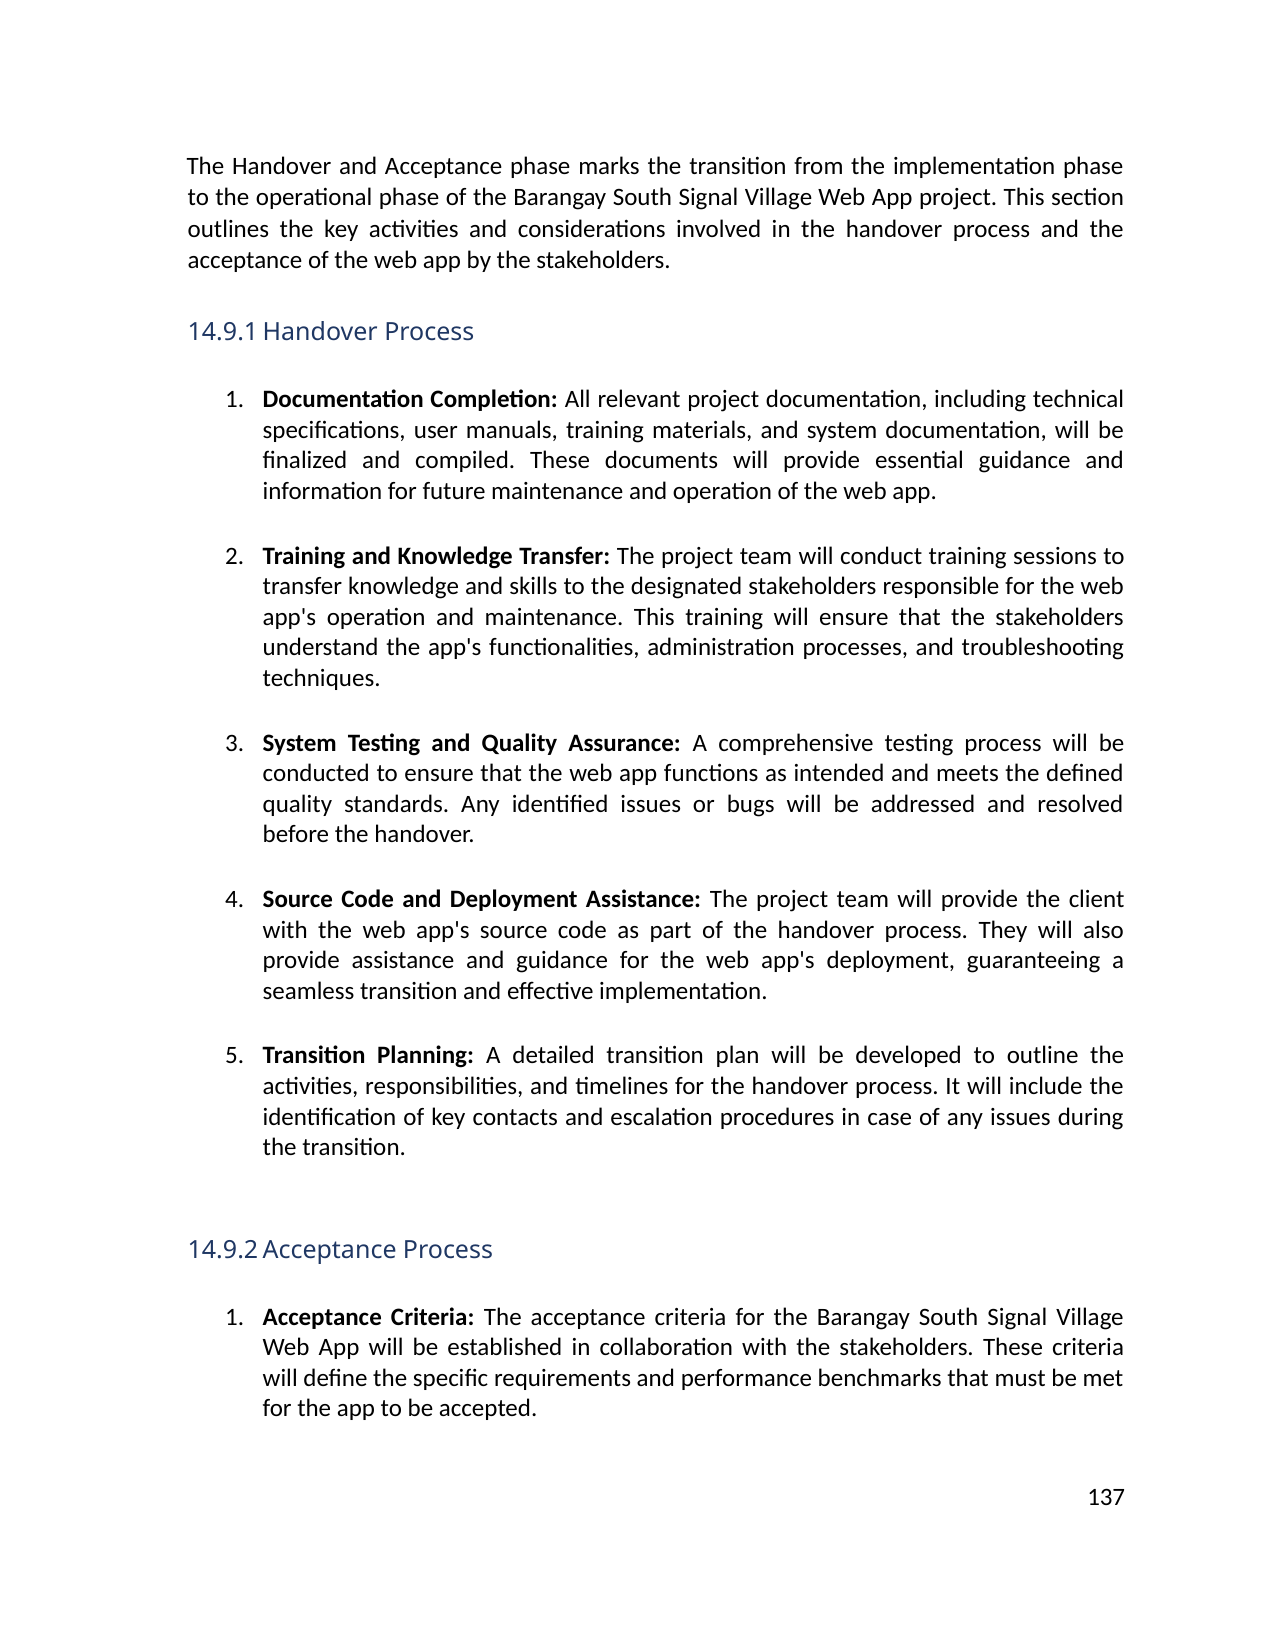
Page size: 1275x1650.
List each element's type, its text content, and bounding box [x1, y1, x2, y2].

list System Testing and Quality Assurance: A comprehensive testing process will be conducted to ensure that the web app functions as intended and meets the defined quality standards. Any identified issues or bugs will be addressed and resolved before the handover. [225, 727, 1125, 849]
text The Handover and Acceptance phase marks the transition from the implementation phase to the operational phase of the Barangay South Signal Village Web App project. This section outlines the key activities and considerations involved in the handover process and the acceptance of the web app by the stakeholders. [186, 150, 1125, 274]
list Source Code and Deployment Assistance: The project team will provide the client with the web app's source code as part of the handover process. They will also provide assistance and guidance for the web app's deployment, guaranteeing a seamless transition and effective implementation. [225, 883, 1125, 1005]
subtitle Acceptance Process [187, 1232, 1125, 1266]
subtitle Handover Process [187, 314, 1125, 348]
list Transition Planning: A detailed transition plan will be developed to outline the activities, responsibilities, and timelines for the handover process. It will include the identification of key contacts and escalation procedures in case of any issues during the transition. [225, 1040, 1125, 1162]
list Training and Knowledge Transfer: The project team will conduct training sessions to transfer knowledge and skills to the designated stakeholders responsible for the web app's operation and maintenance. This training will ensure that the stakeholders understand the app's functionalities, administration processes, and troubleshooting techniques. [225, 540, 1125, 692]
list Acceptance Criteria: The acceptance criteria for the Barangay South Signal Village Web App will be established in collaboration with the stakeholders. These criteria will define the specific requirements and performance benchmarks that must be met for the app to be accepted. [225, 1301, 1125, 1423]
list Documentation Completion: All relevant project documentation, including technical specifications, user manuals, training materials, and system documentation, will be finalized and compiled. These documents will provide essential guidance and information for future maintenance and operation of the web app. [225, 383, 1125, 505]
